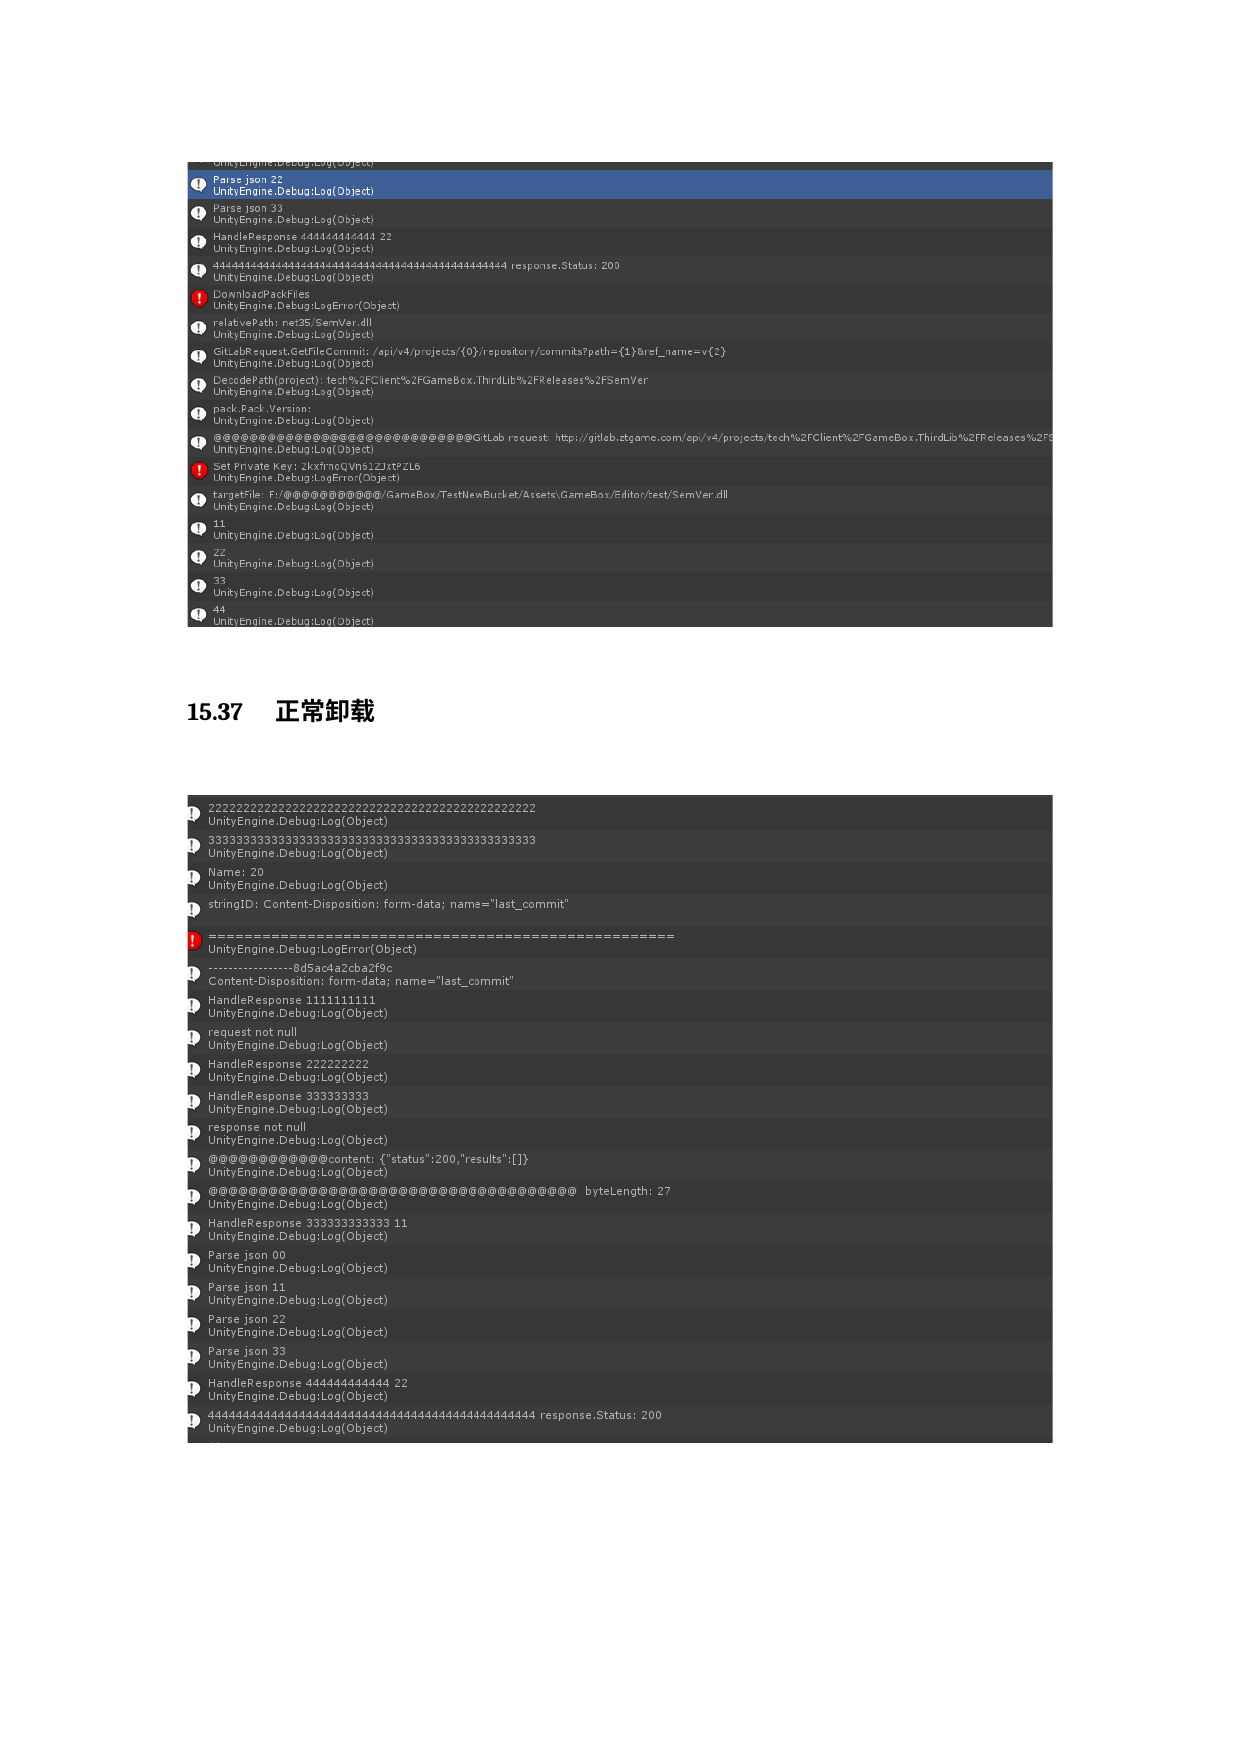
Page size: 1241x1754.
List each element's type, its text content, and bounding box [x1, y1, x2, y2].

picture [187, 162, 1053, 627]
subtitle 正常卸载 [187, 677, 1053, 742]
picture [187, 795, 1053, 1443]
